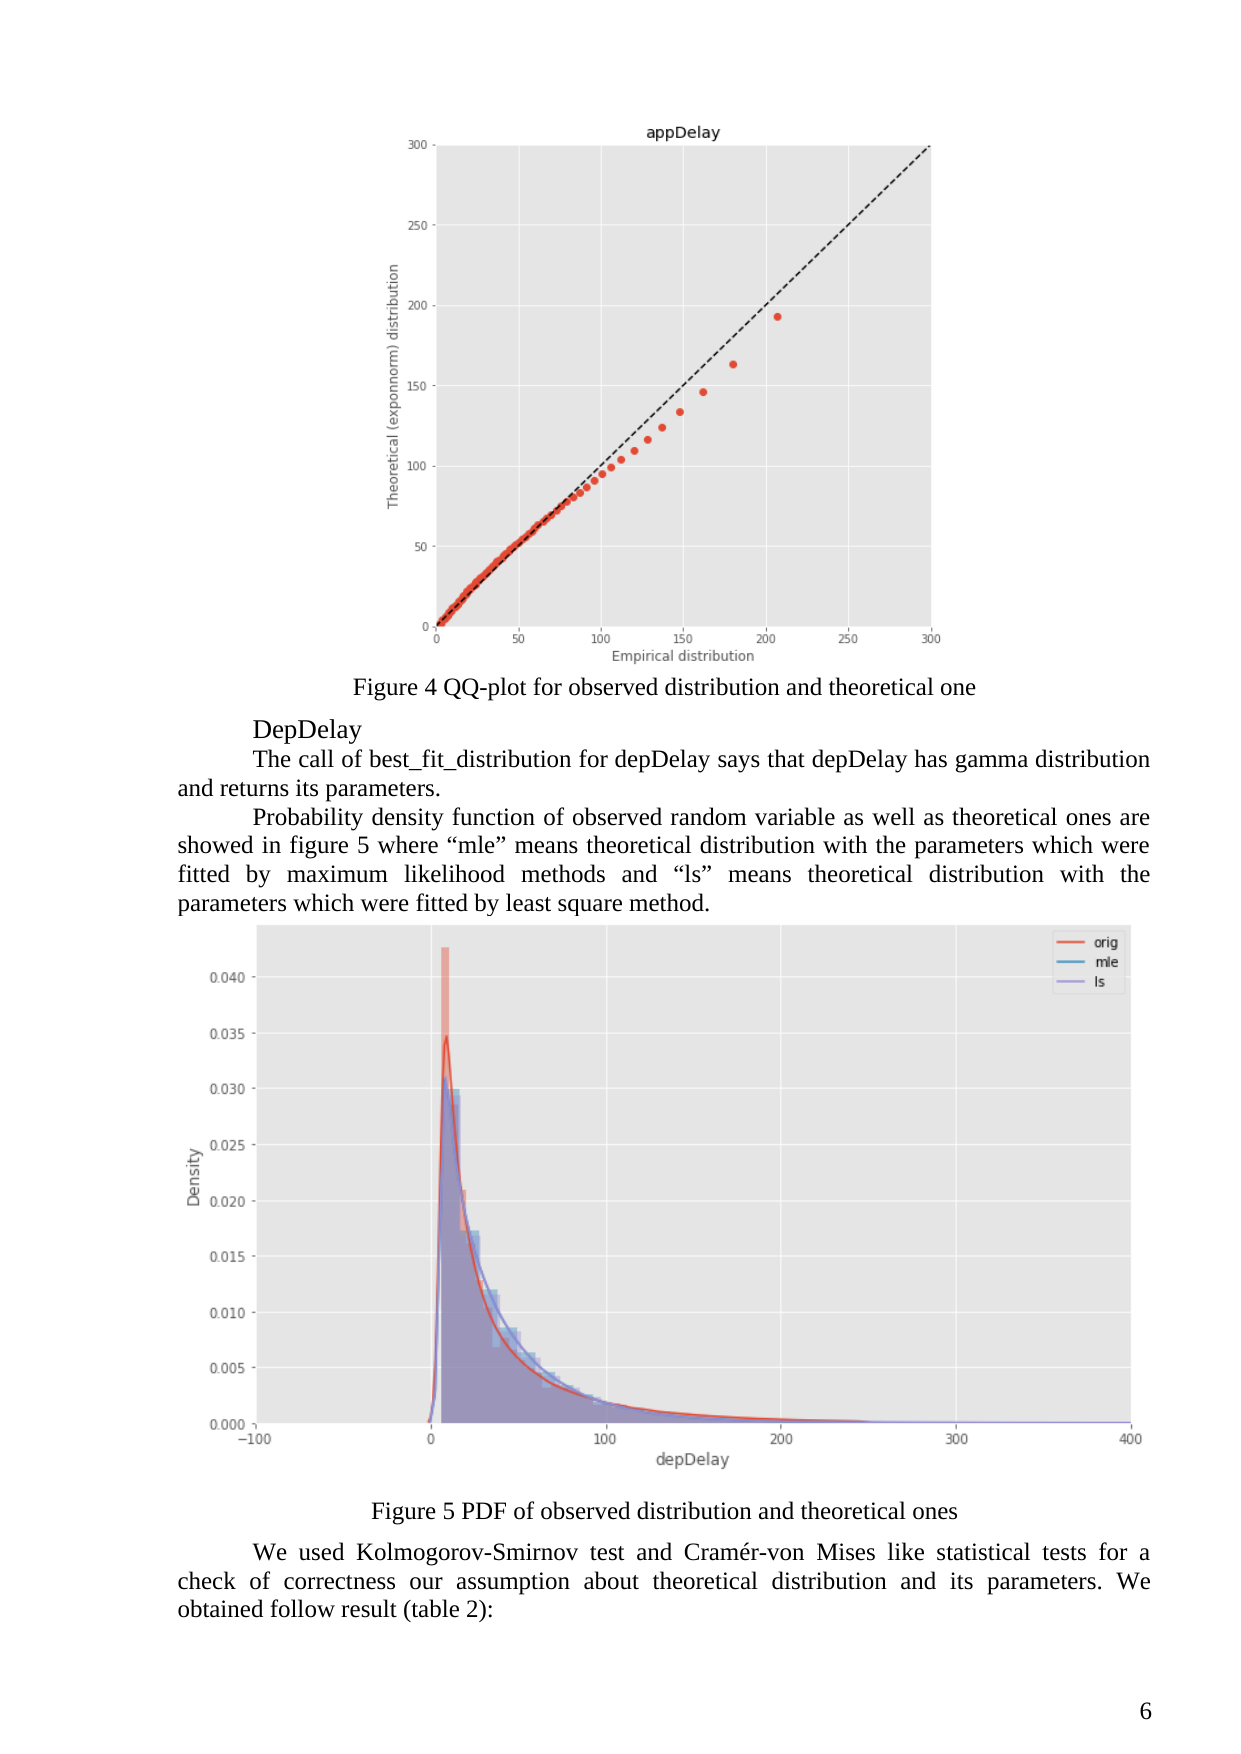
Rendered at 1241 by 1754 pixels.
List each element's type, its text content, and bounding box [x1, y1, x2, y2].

picture [177, 916, 1152, 1477]
picture [380, 118, 949, 672]
text We used Kolmogorov-Smirnov test and Cramér-von Mises like statistical tests for a check of correctness our assumption about theoretical distribution and its parameters. We obtained follow result (table 2): [177, 1537, 1152, 1623]
subtitle DepDelay [177, 713, 1152, 744]
text The call of best_fit_distribution for depDelay says that depDelay has gamma distribution and returns its parameters. [177, 744, 1152, 802]
text Figure 5 PDF of observed distribution and theoretical ones [177, 1496, 1152, 1524]
text Figure 4 QQ-plot for observed distribution and theoretical one [177, 672, 1152, 701]
text Probability density function of observed random variable as well as theoretical ones are showed in figure 5 where “mle” means theoretical distribution with the parameters which were fitted by maximum likelihood methods and “ls” means theoretical distribution with the parameters which were fitted by least square method. [177, 802, 1152, 916]
